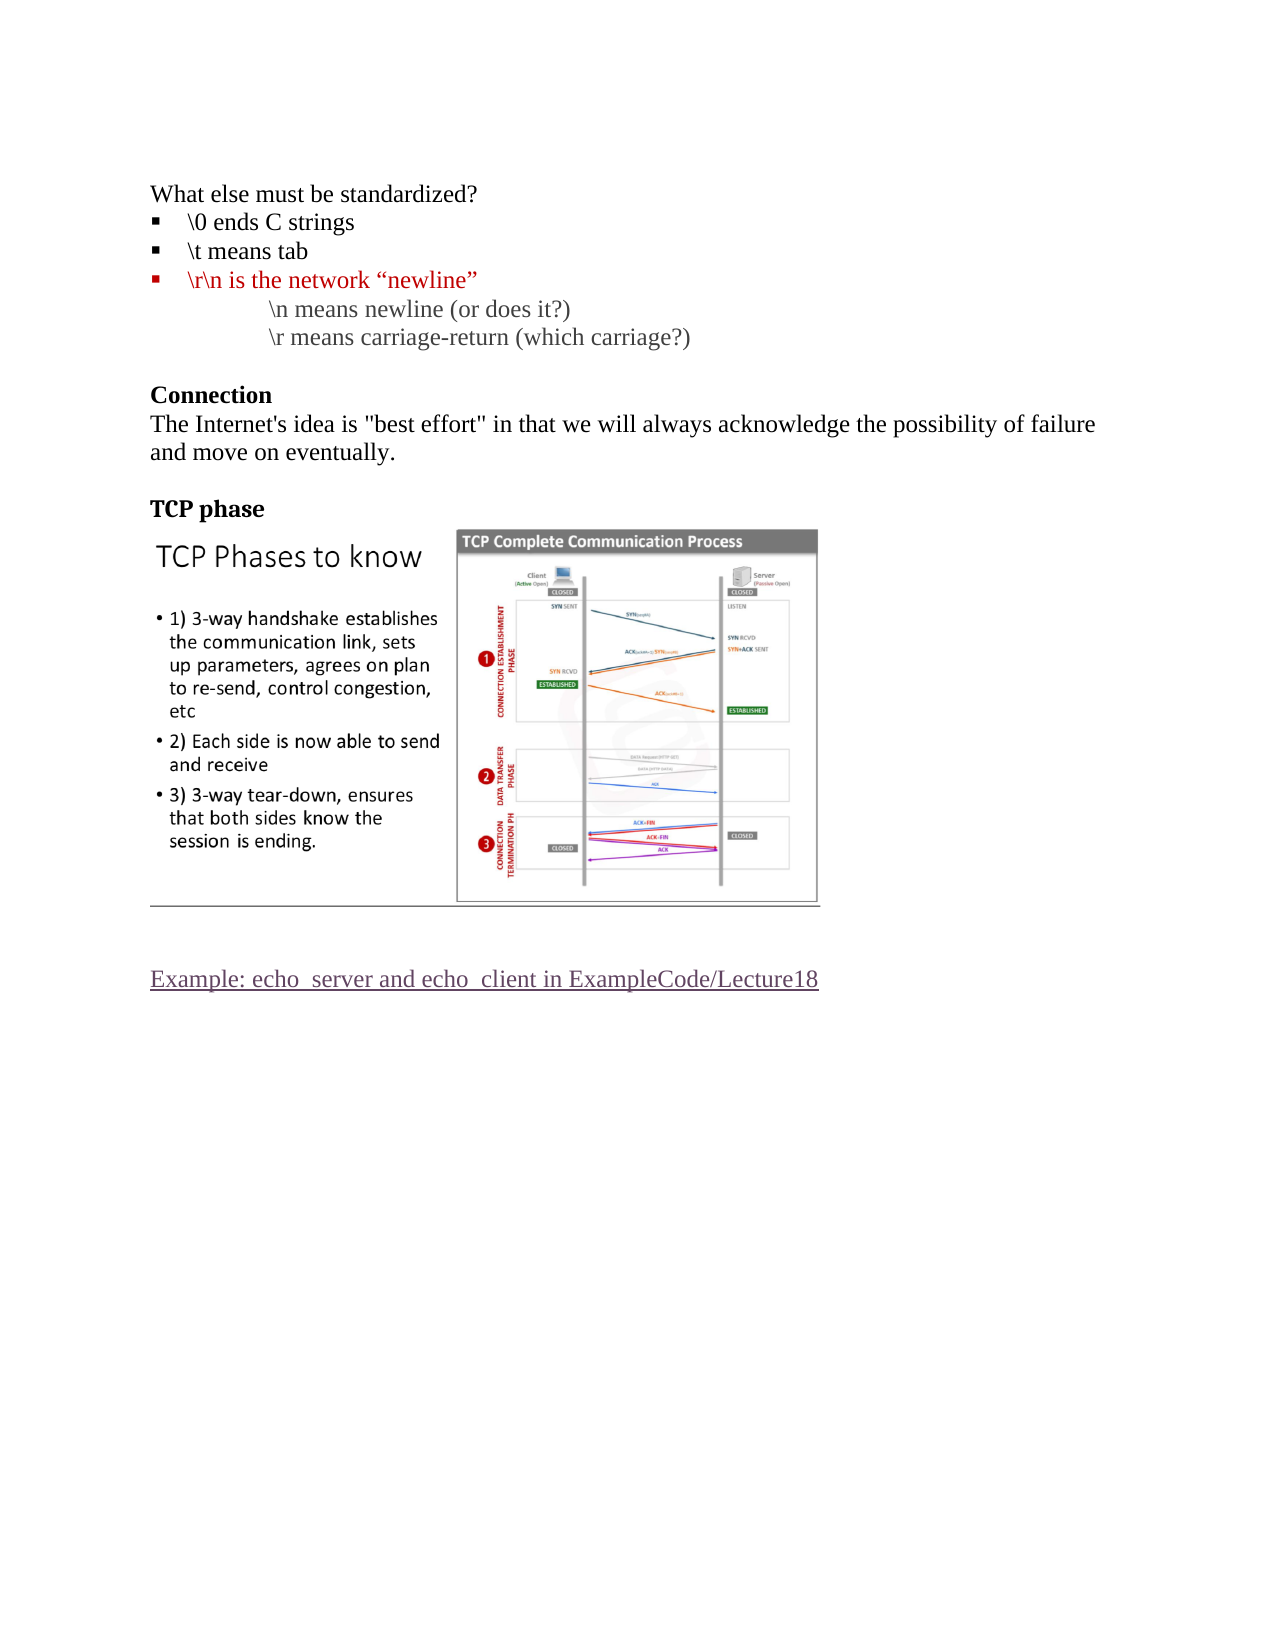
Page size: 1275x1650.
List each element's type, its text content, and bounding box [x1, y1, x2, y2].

list \r means carriage-return (which carriage?) [262, 322, 1125, 351]
text Connection [150, 380, 1125, 409]
text TCP phase [150, 495, 1125, 524]
list \r\n is the network “newline” [150, 265, 1125, 294]
text The Internet's idea is "best effort" in that we will always acknowledge the possibility of failure and move on eventually. [150, 409, 1125, 466]
list \t means tab [150, 236, 1125, 265]
list \0 ends C strings [150, 207, 1125, 236]
list \n means newline (or does it?) [262, 294, 1125, 322]
picture [150, 523, 821, 907]
text Example: echo_server and echo_client in ExampleCode/Lecture18 [150, 964, 1125, 993]
text What else must be standardized? [150, 179, 1125, 207]
